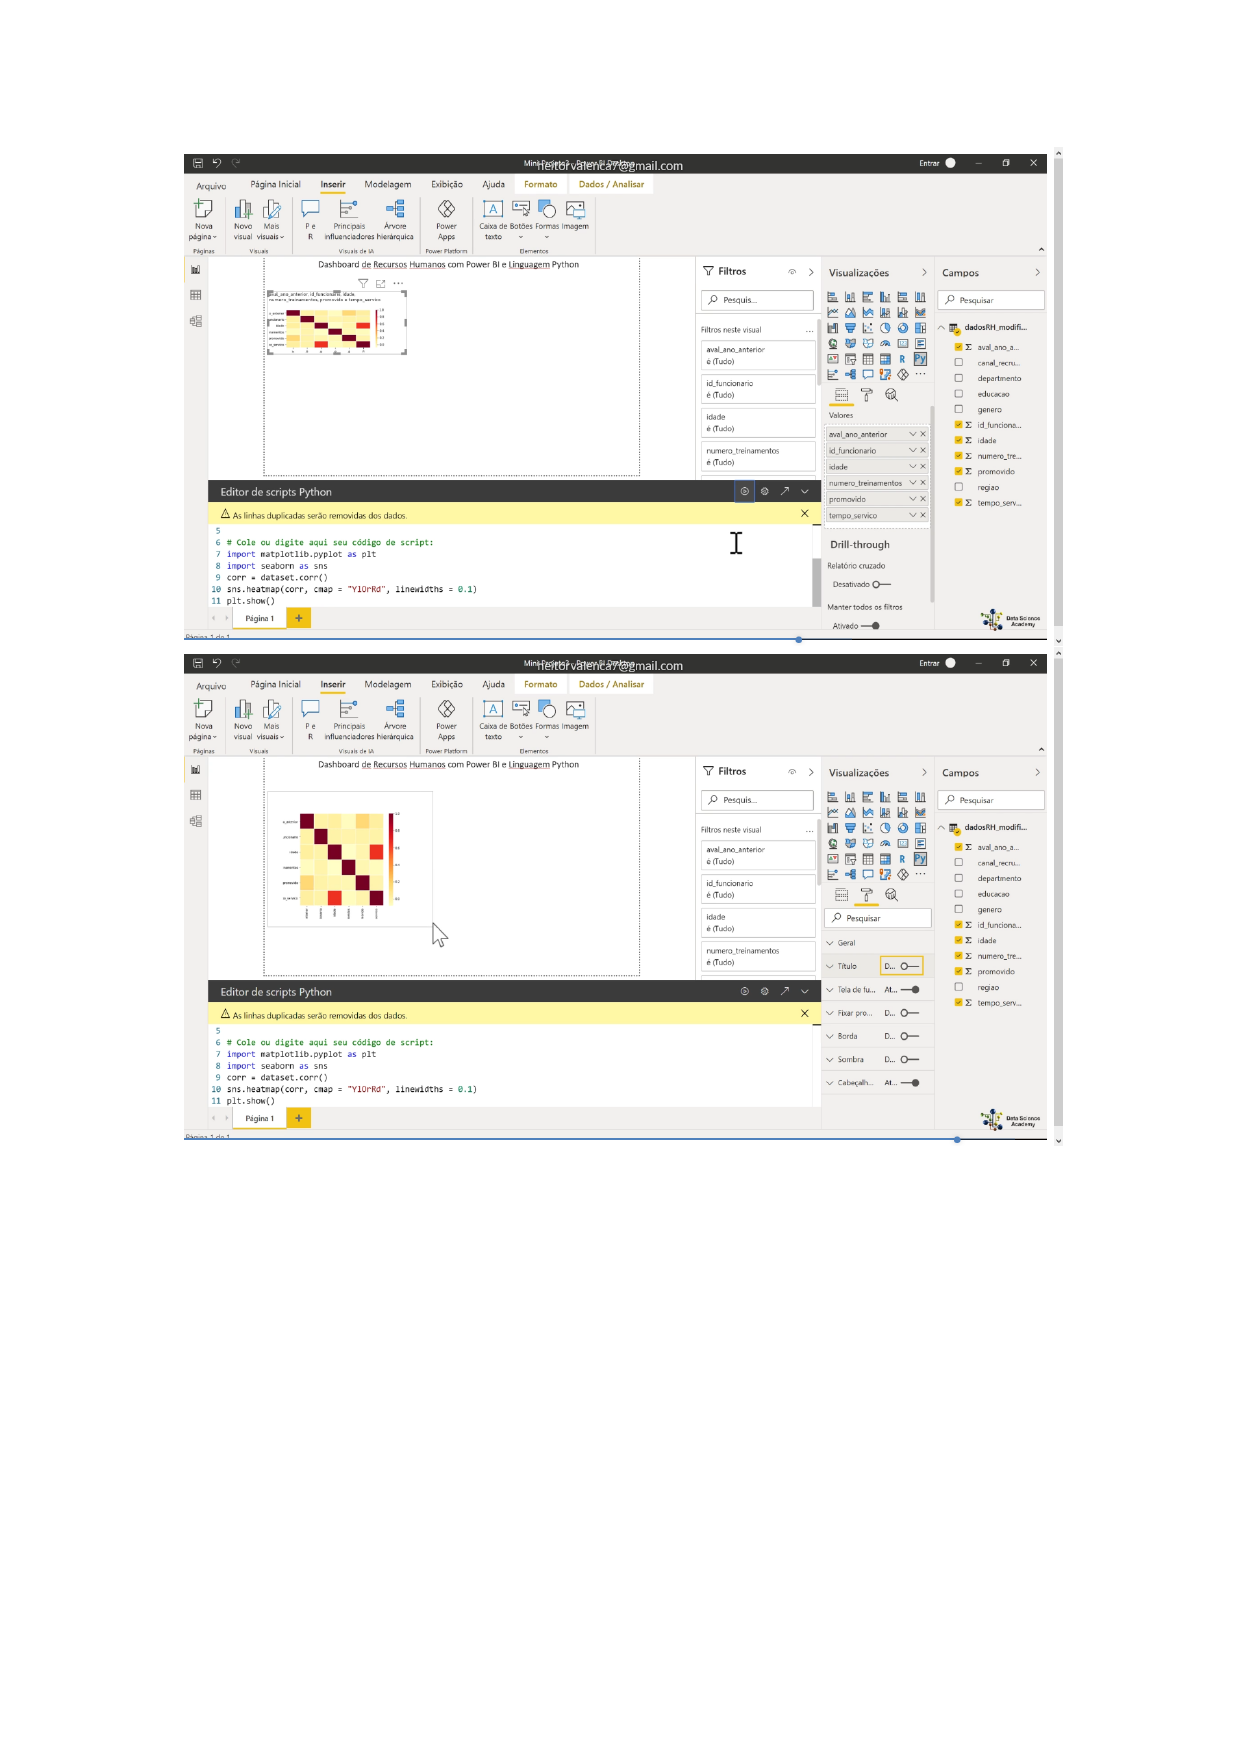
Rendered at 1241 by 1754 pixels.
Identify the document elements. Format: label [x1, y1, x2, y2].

picture [177, 147, 1063, 646]
picture [177, 647, 1063, 1146]
